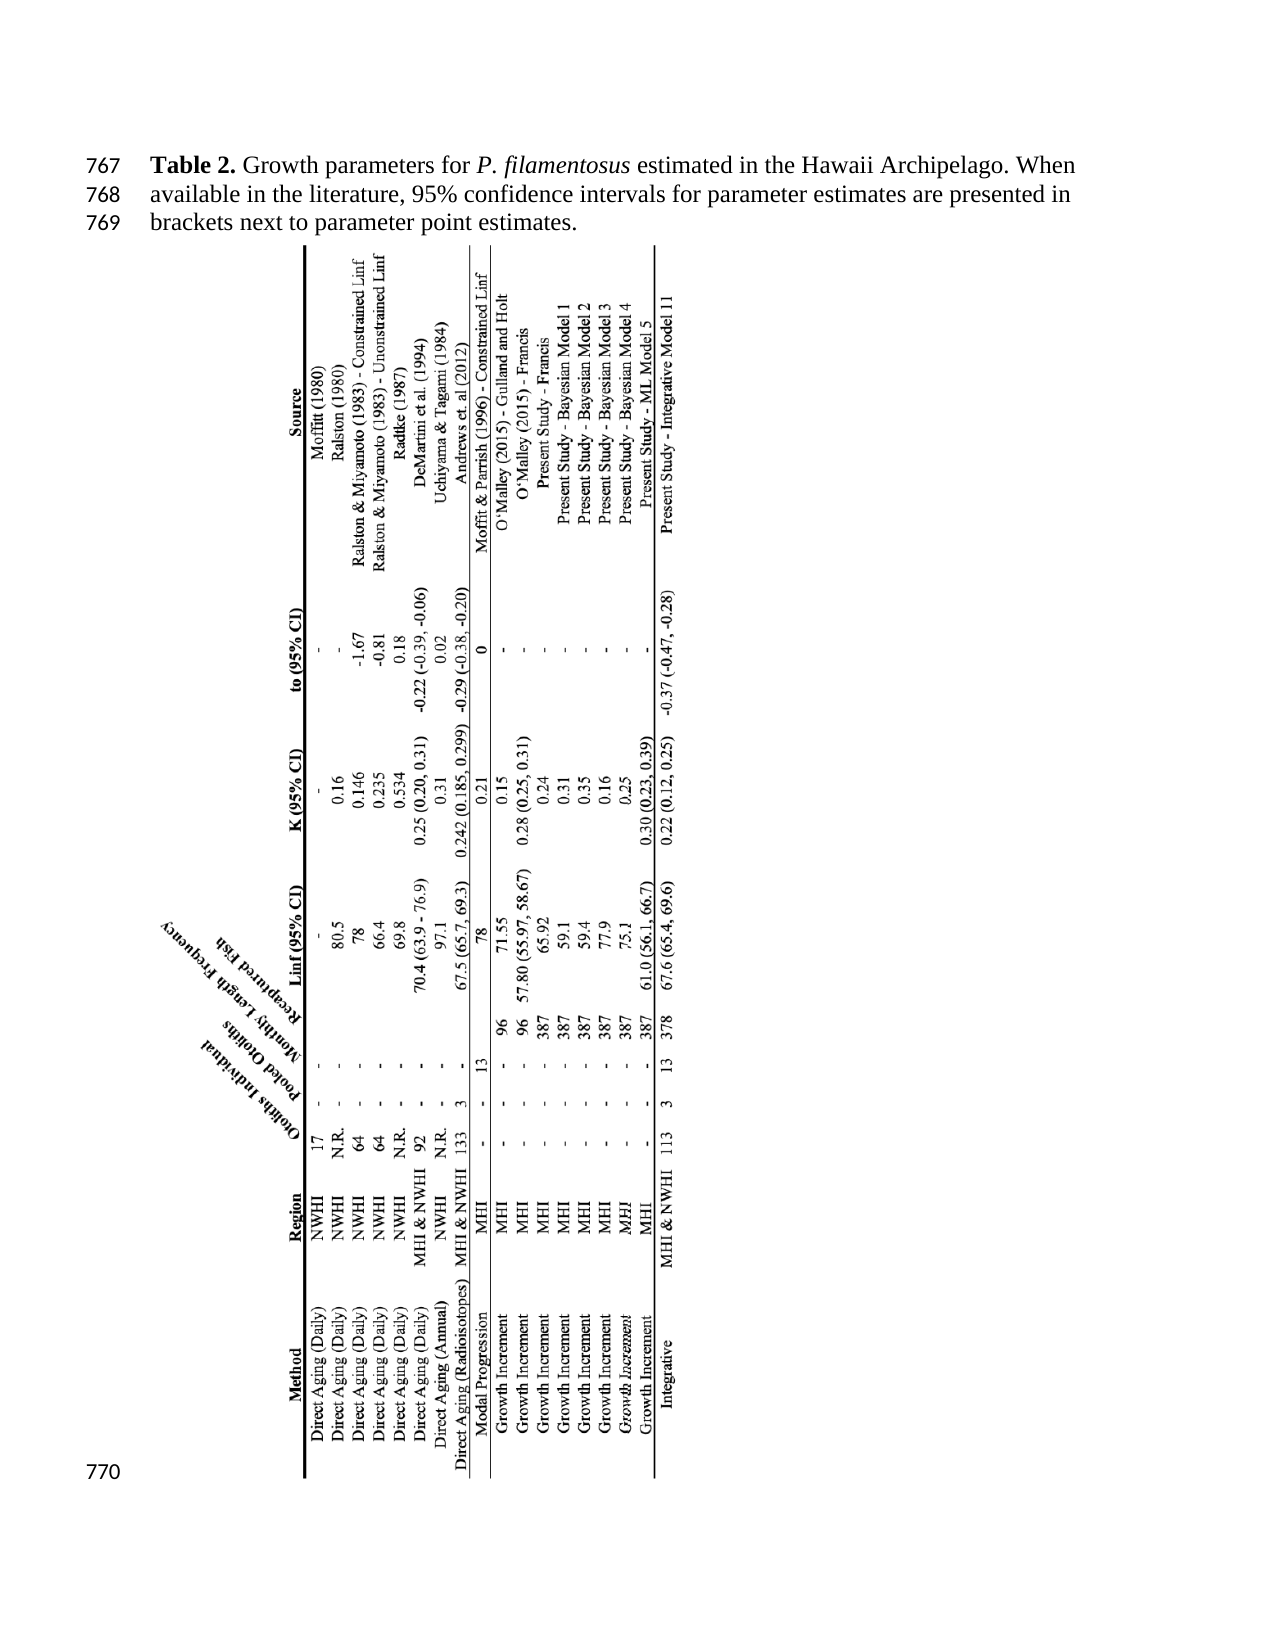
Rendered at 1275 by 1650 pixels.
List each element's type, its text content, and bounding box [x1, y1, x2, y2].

text Table 2. Growth parameters for P. filamentosus estimated in the Hawaii Archipelago. When available in the literature, 95% confidence intervals for parameter estimates are presented in brackets next to parameter point estimates. [150, 150, 1125, 236]
picture [153, 241, 678, 1478]
